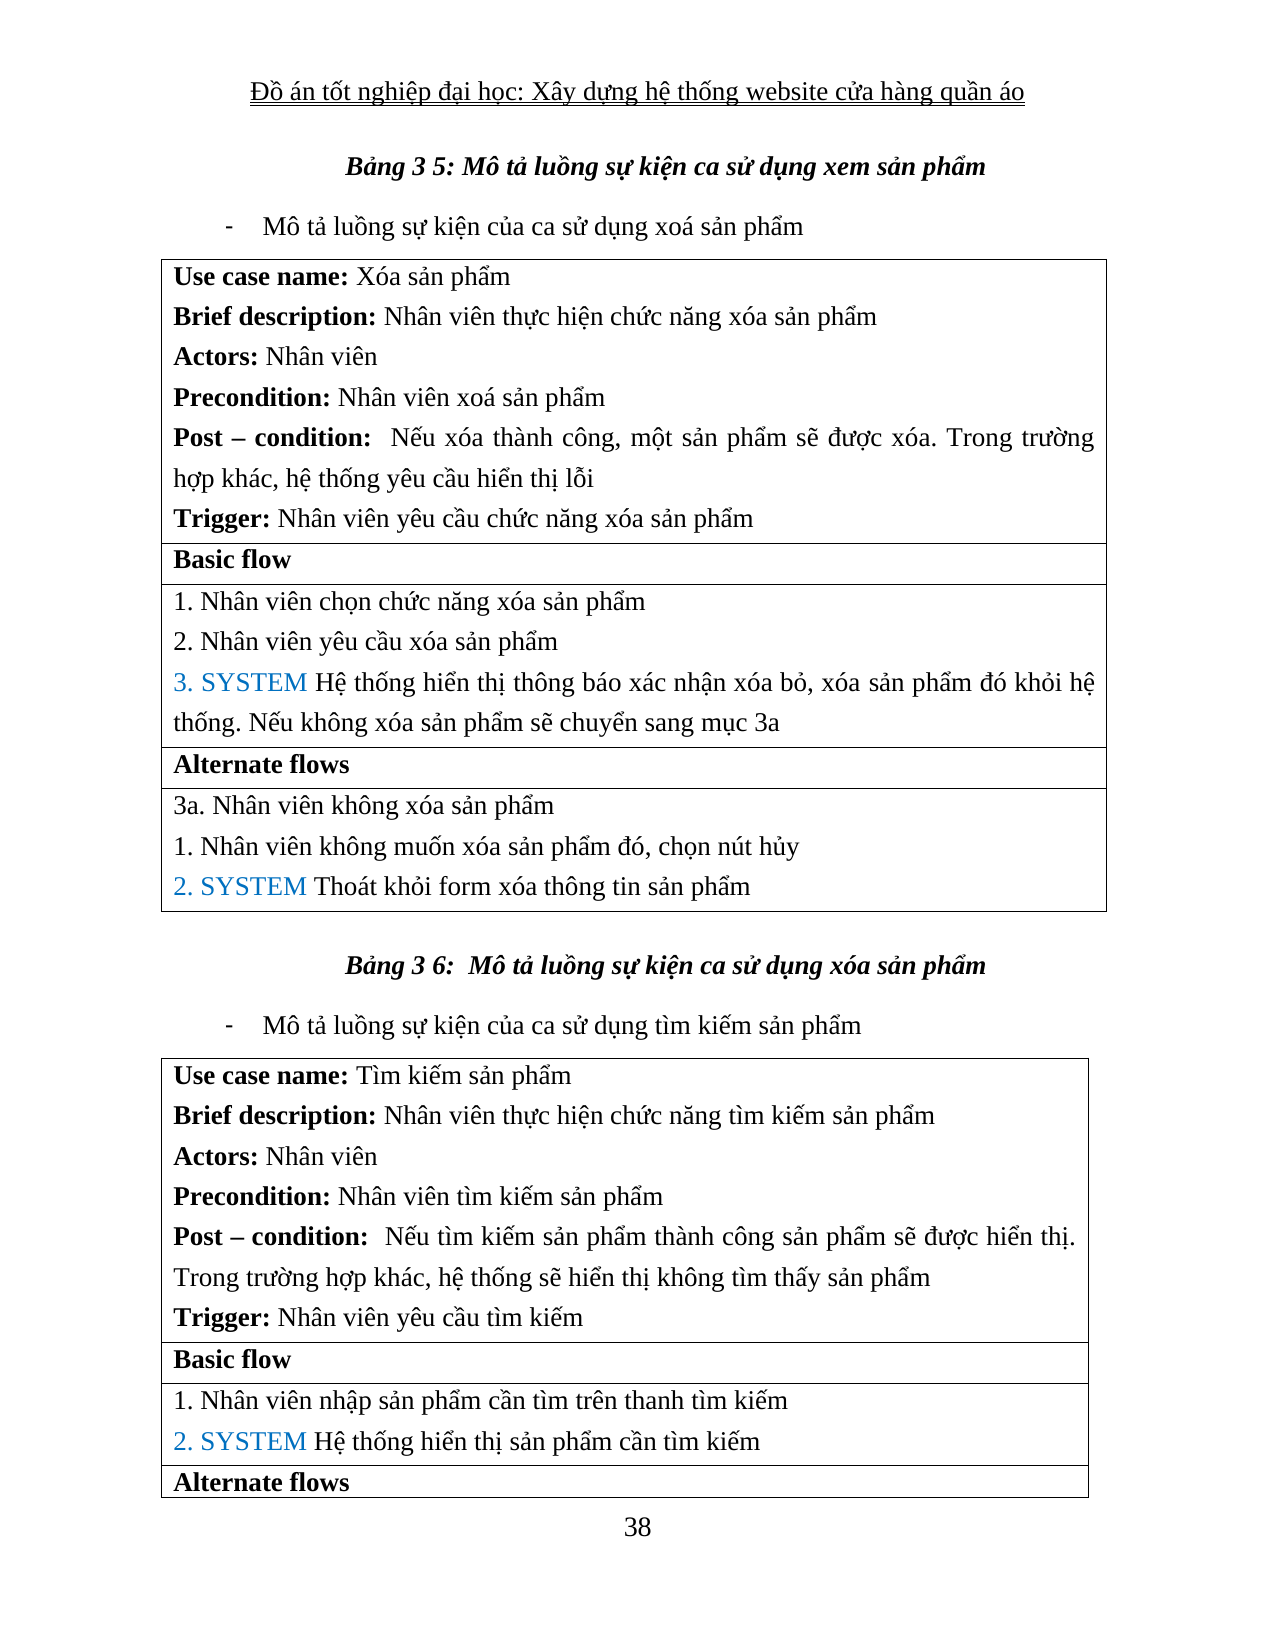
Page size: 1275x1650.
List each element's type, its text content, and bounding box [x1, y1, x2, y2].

table_cell 3a. Nhân viên không xóa sản phẩm 1. Nhân viên không muốn xóa sản phẩm đó, chọn nút hủy 2. SYSTEM Thoát khỏi form xóa thông tin sản phẩm [162, 789, 1106, 911]
table_cell Alternate flows [162, 748, 1106, 788]
table_cell 1. Nhân viên nhập sản phẩm cần tìm trên thanh tìm kiếm 2. SYSTEM Hệ thống hiển thị sản phẩm cần tìm kiếm [162, 1384, 1088, 1465]
table_cell Basic flow [162, 544, 1106, 584]
table_header Use case name: Tìm kiếm sản phẩm Brief description: Nhân viên thực hiện chức năng tìm kiếm sản phẩm Actors: Nhân viên Precondition: Nhân viên tìm kiếm sản phẩm Post – condition: Nếu tìm kiếm sản phẩm thành công sản phẩm sẽ được hiển thị. Trong trường hợp khác, hệ thống sẽ hiển thị không tìm thấy sản phẩm Trigger: Nhân viên yêu cầu tìm kiếm [162, 1059, 1088, 1342]
table_cell 1. Nhân viên chọn chức năng xóa sản phẩm 2. Nhân viên yêu cầu xóa sản phẩm 3. SYSTEM Hệ thống hiển thị thông báo xác nhận xóa bỏ, xóa sản phẩm đó khỏi hệ thống. Nếu không xóa sản phẩm sẽ chuyển sang mục 3a [162, 585, 1106, 747]
table_cell Basic flow [162, 1343, 1088, 1383]
table_header Use case name: Xóa sản phẩm Brief description: Nhân viên thực hiện chức năng xóa sản phẩm Actors: Nhân viên Precondition: Nhân viên xoá sản phẩm Post – condition: Nếu xóa thành công, một sản phẩm sẽ được xóa. Trong trường hợp khác, hệ thống yêu cầu hiển thị lỗi Trigger: Nhân viên yêu cầu chức năng xóa sản phẩm [162, 260, 1106, 543]
list Mô tả luồng sự kiện của ca sử dụng xoá sản phẩm [225, 209, 1125, 242]
table_cell Alternate flows [162, 1466, 1088, 1497]
list Mô tả luồng sự kiện của ca sử dụng tìm kiếm sản phẩm [225, 1008, 1125, 1041]
